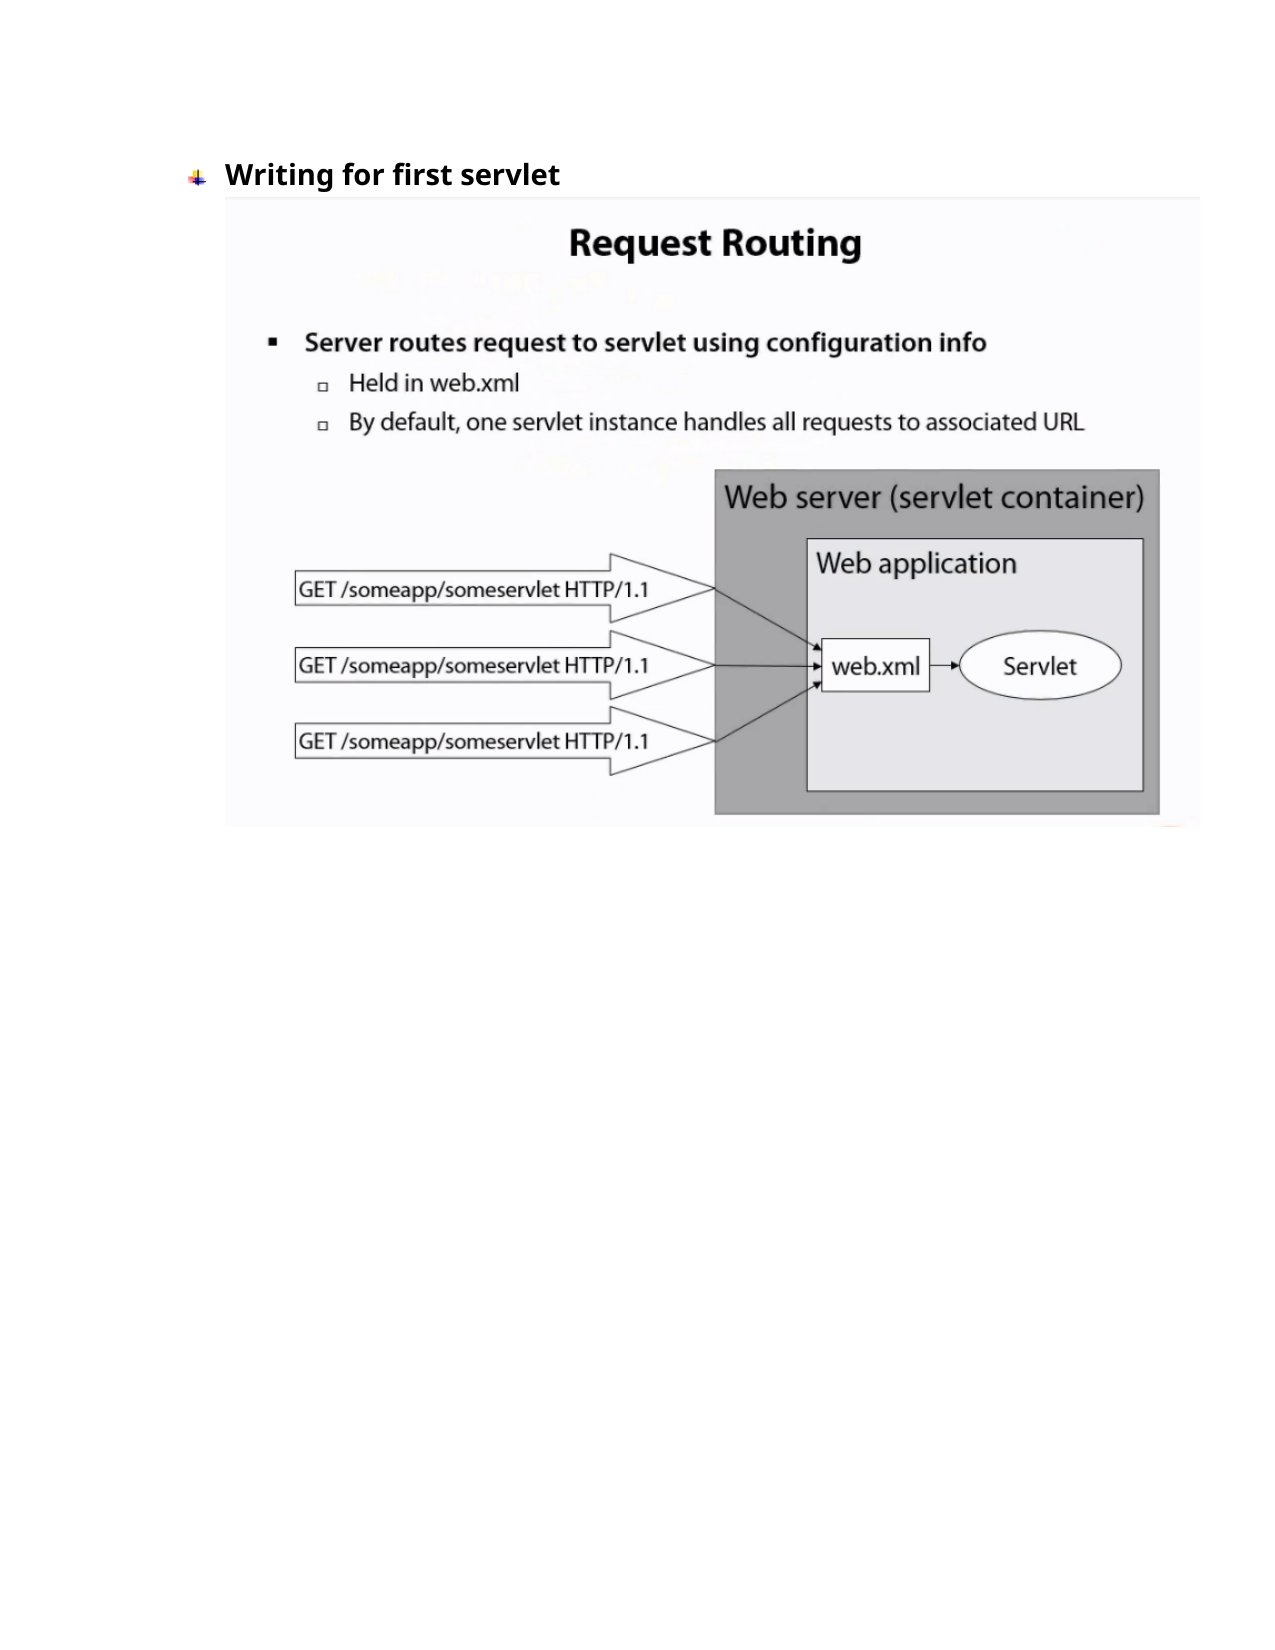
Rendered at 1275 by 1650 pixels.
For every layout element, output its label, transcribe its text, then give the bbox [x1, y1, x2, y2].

subtitle Writing for first servlet [187, 154, 1125, 194]
picture [188, 168, 206, 186]
picture [225, 197, 1200, 827]
